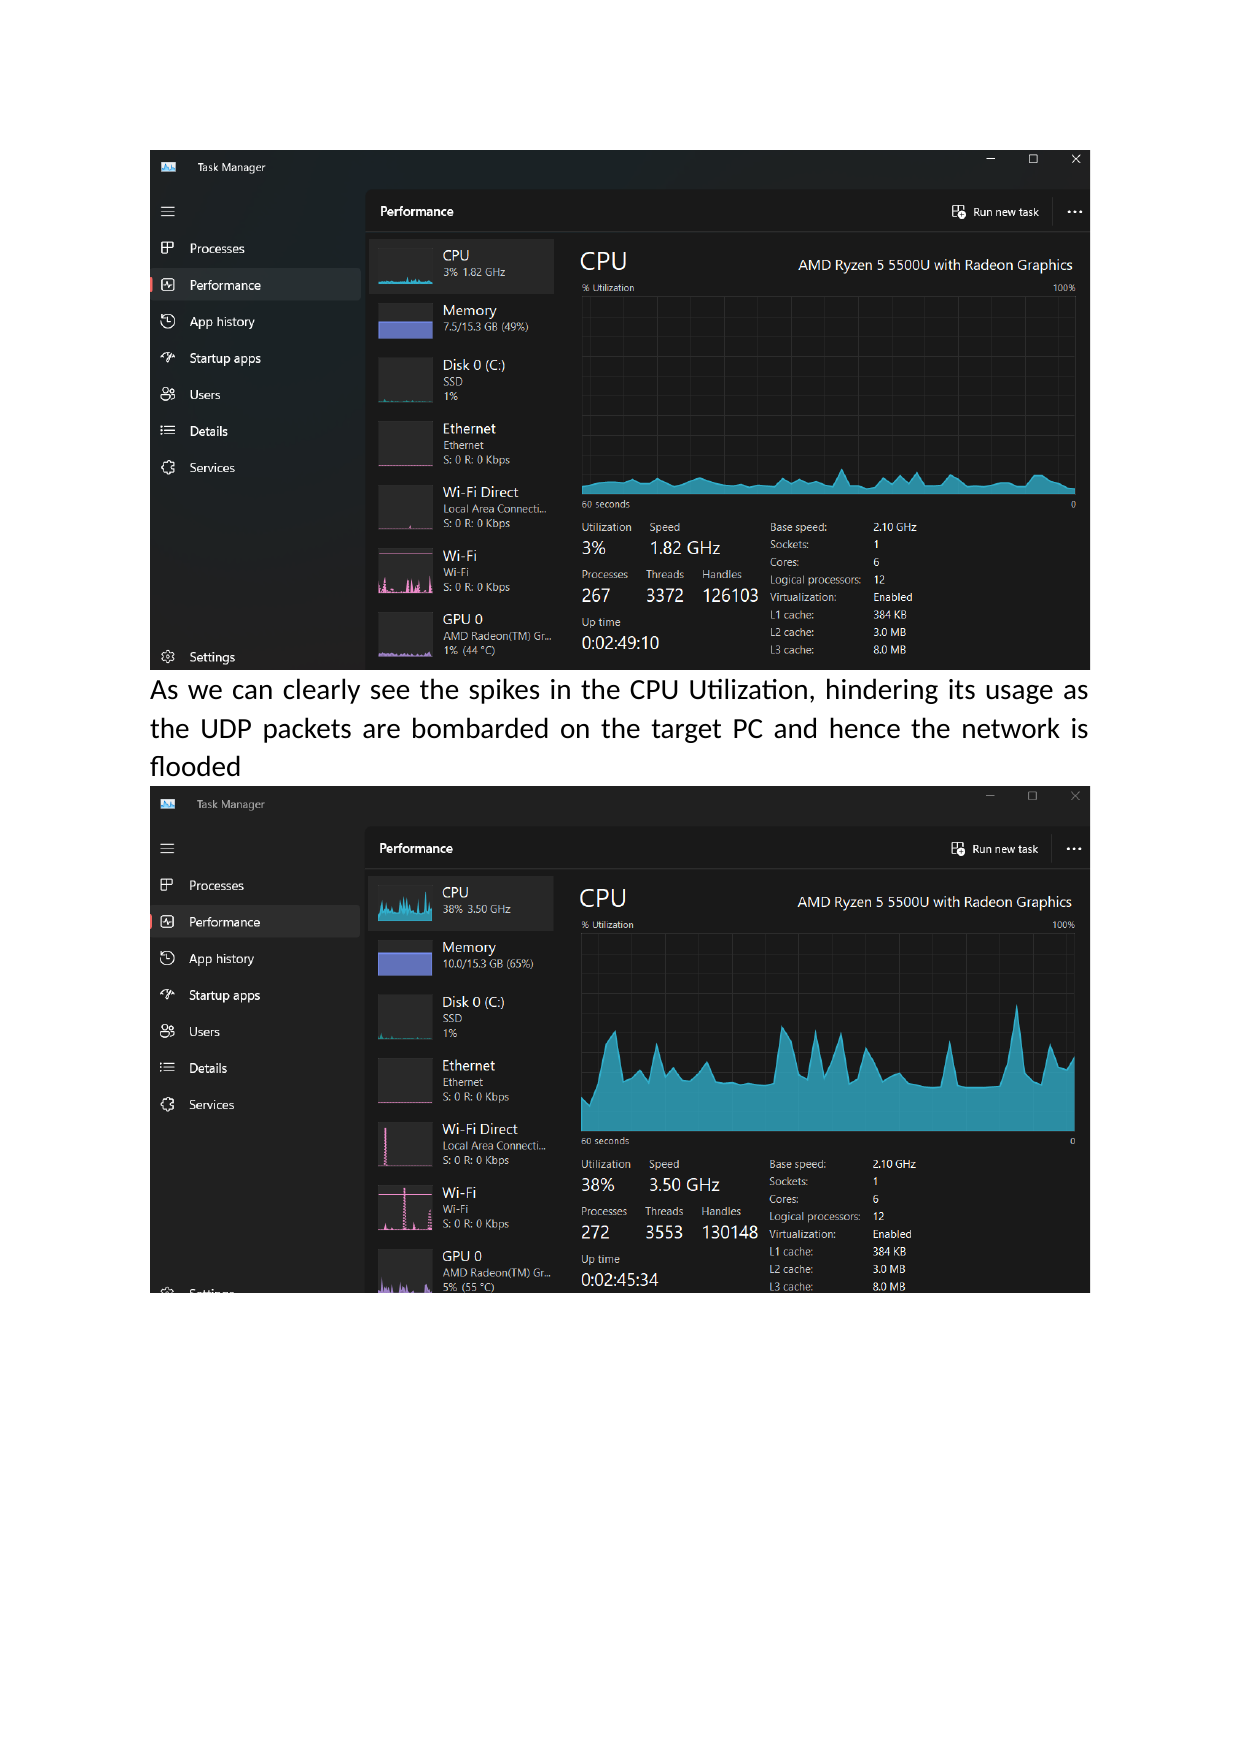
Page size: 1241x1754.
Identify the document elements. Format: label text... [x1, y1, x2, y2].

text As we can clearly see the spikes in the CPU Utilization, hindering its usage as the UDP packets are bombarded on the target PC and hence the network is flooded [150, 671, 1090, 784]
picture [150, 786, 1091, 1293]
picture [150, 150, 1091, 670]
